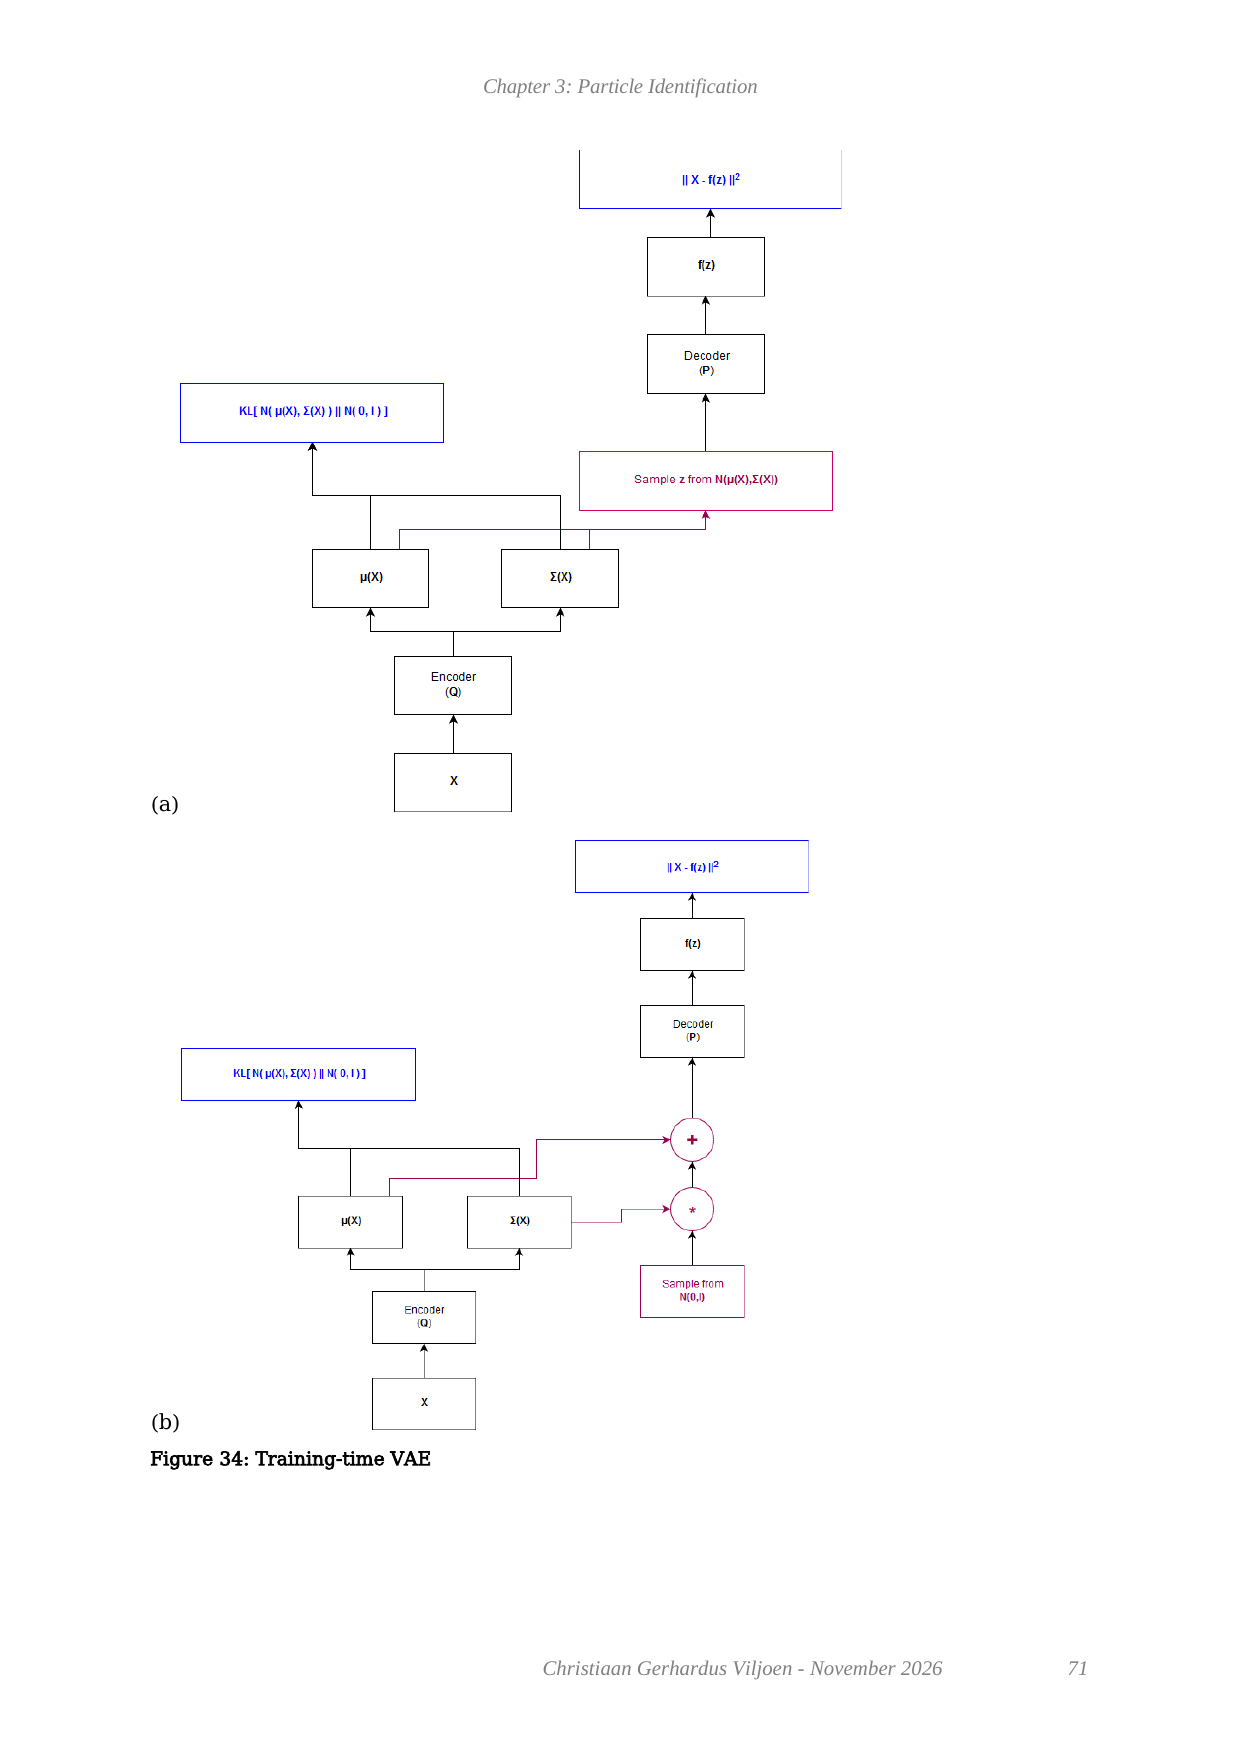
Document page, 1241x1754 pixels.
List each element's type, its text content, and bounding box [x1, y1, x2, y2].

text Figure 34: Training-time VAE [150, 1446, 1090, 1469]
picture [181, 840, 809, 1430]
picture [180, 150, 842, 812]
